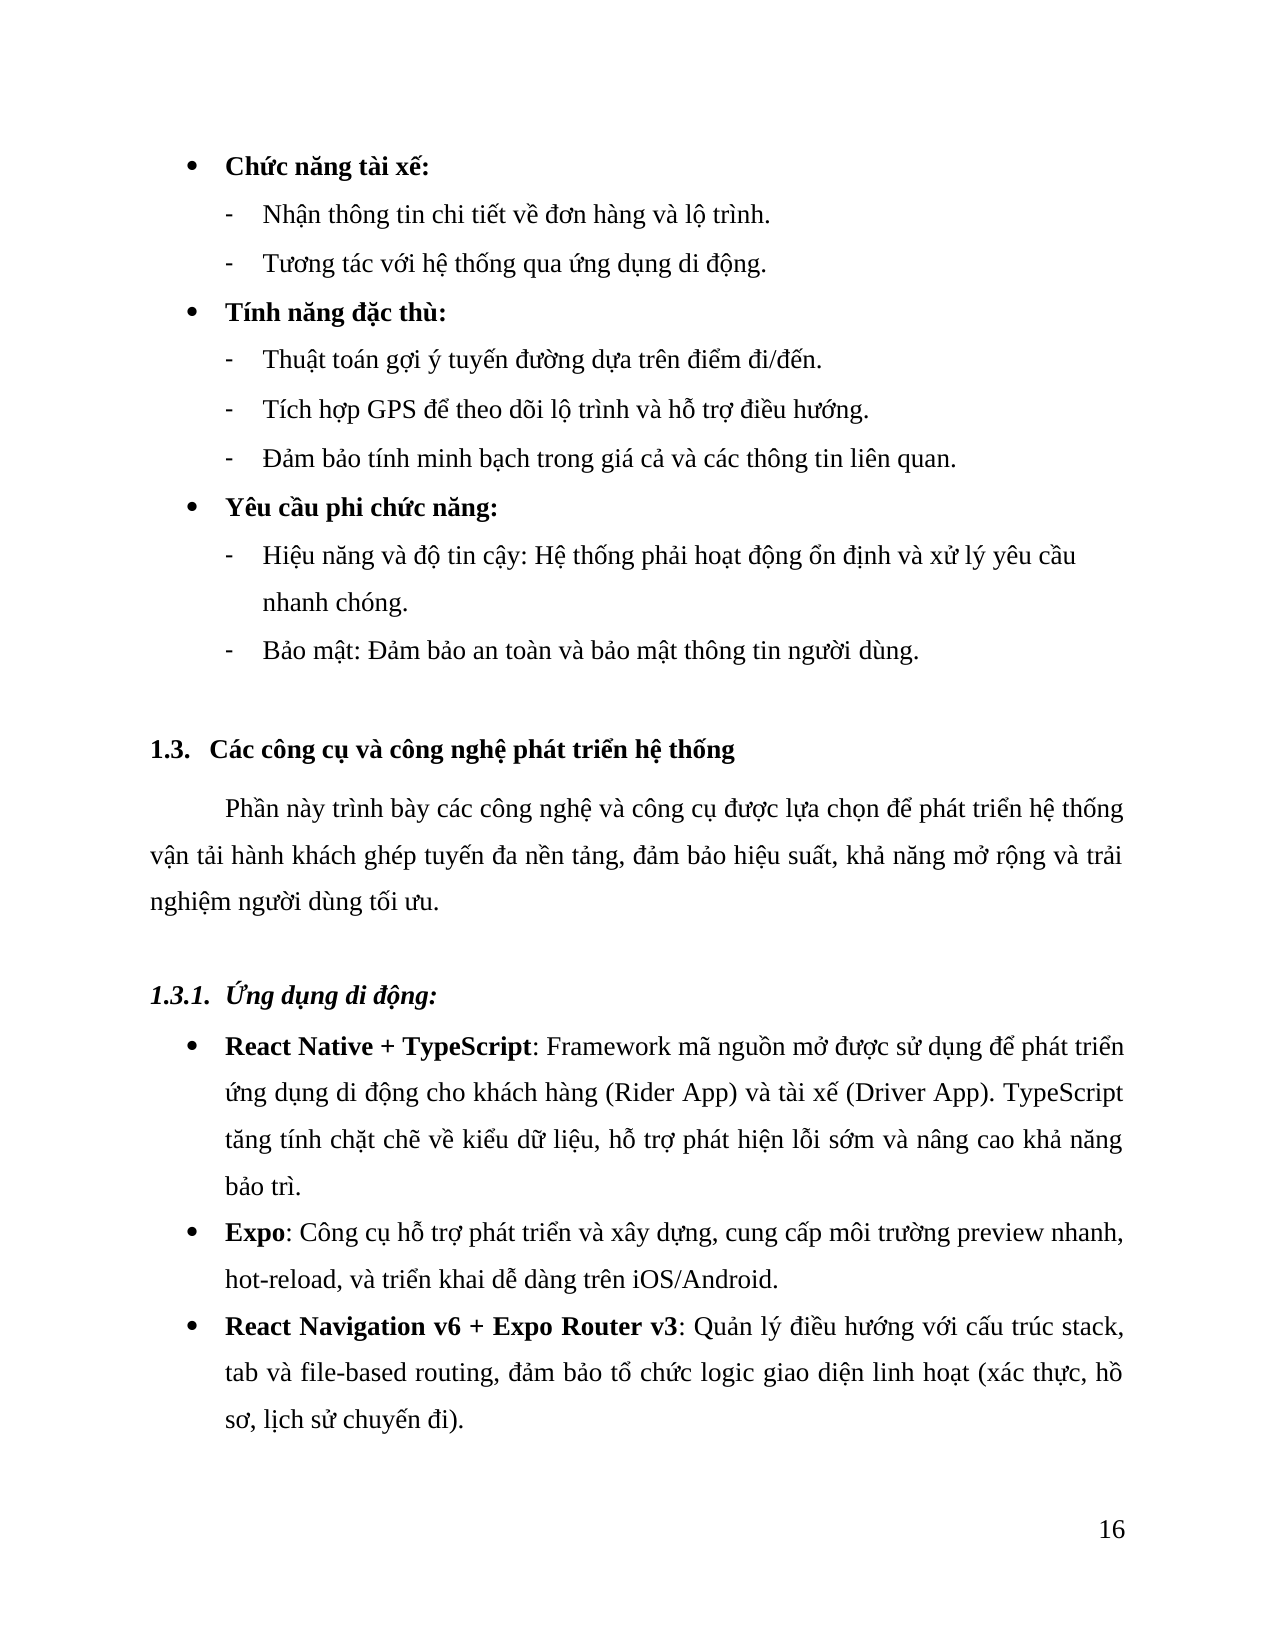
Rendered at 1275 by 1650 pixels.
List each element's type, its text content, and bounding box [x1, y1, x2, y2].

subtitle Ứng dụng di động: [150, 979, 1125, 1010]
list Đảm bảo tính minh bạch trong giá cả và các thông tin liên quan. [225, 442, 1125, 475]
list Expo: Công cụ hỗ trợ phát triển và xây dựng, cung cấp môi trường preview nhanh, hot-reload, và triển khai dễ dàng trên iOS/Android. [187, 1216, 1125, 1294]
list Nhận thông tin chi tiết về đơn hàng và lộ trình. [225, 197, 1125, 230]
list Thuật toán gợi ý tuyến đường dựa trên điểm đi/đến. [225, 343, 1125, 376]
list React Navigation v6 + Expo Router v3: Quản lý điều hướng với cấu trúc stack, tab và file-based routing, đảm bảo tổ chức logic giao diện linh hoạt (xác thực, hồ sơ, lịch sử chuyến đi). [187, 1310, 1125, 1434]
list Tương tác với hệ thống qua ứng dụng di động. [225, 246, 1125, 279]
list Bảo mật: Đảm bảo an toàn và bảo mật thông tin người dùng. [225, 633, 1125, 666]
text Phần này trình bày các công nghệ và công cụ được lựa chọn để phát triển hệ thống vận tải hành khách ghép tuyến đa nền tảng, đảm bảo hiệu suất, khả năng mở rộng và trải nghiệm người dùng tối ưu. [150, 792, 1125, 917]
list Hiệu năng và độ tin cậy: Hệ thống phải hoạt động ổn định và xử lý yêu cầu nhanh chóng. [225, 538, 1125, 618]
subtitle Các công cụ và công nghệ phát triển hệ thống [150, 733, 1125, 764]
list Yêu cầu phi chức năng: [187, 491, 1125, 522]
list Tích hợp GPS để theo dõi lộ trình và hỗ trợ điều hướng. [225, 392, 1125, 425]
list Tính năng đặc thù: [187, 296, 1125, 327]
list Chức năng tài xế: [187, 150, 1125, 181]
list React Native + TypeScript: Framework mã nguồn mở được sử dụng để phát triển ứng dụng di động cho khách hàng (Rider App) và tài xế (Driver App). TypeScript tăng tính chặt chẽ về kiểu dữ liệu, hỗ trợ phát hiện lỗi sớm và nâng cao khả năng bảo trì. [187, 1029, 1125, 1201]
